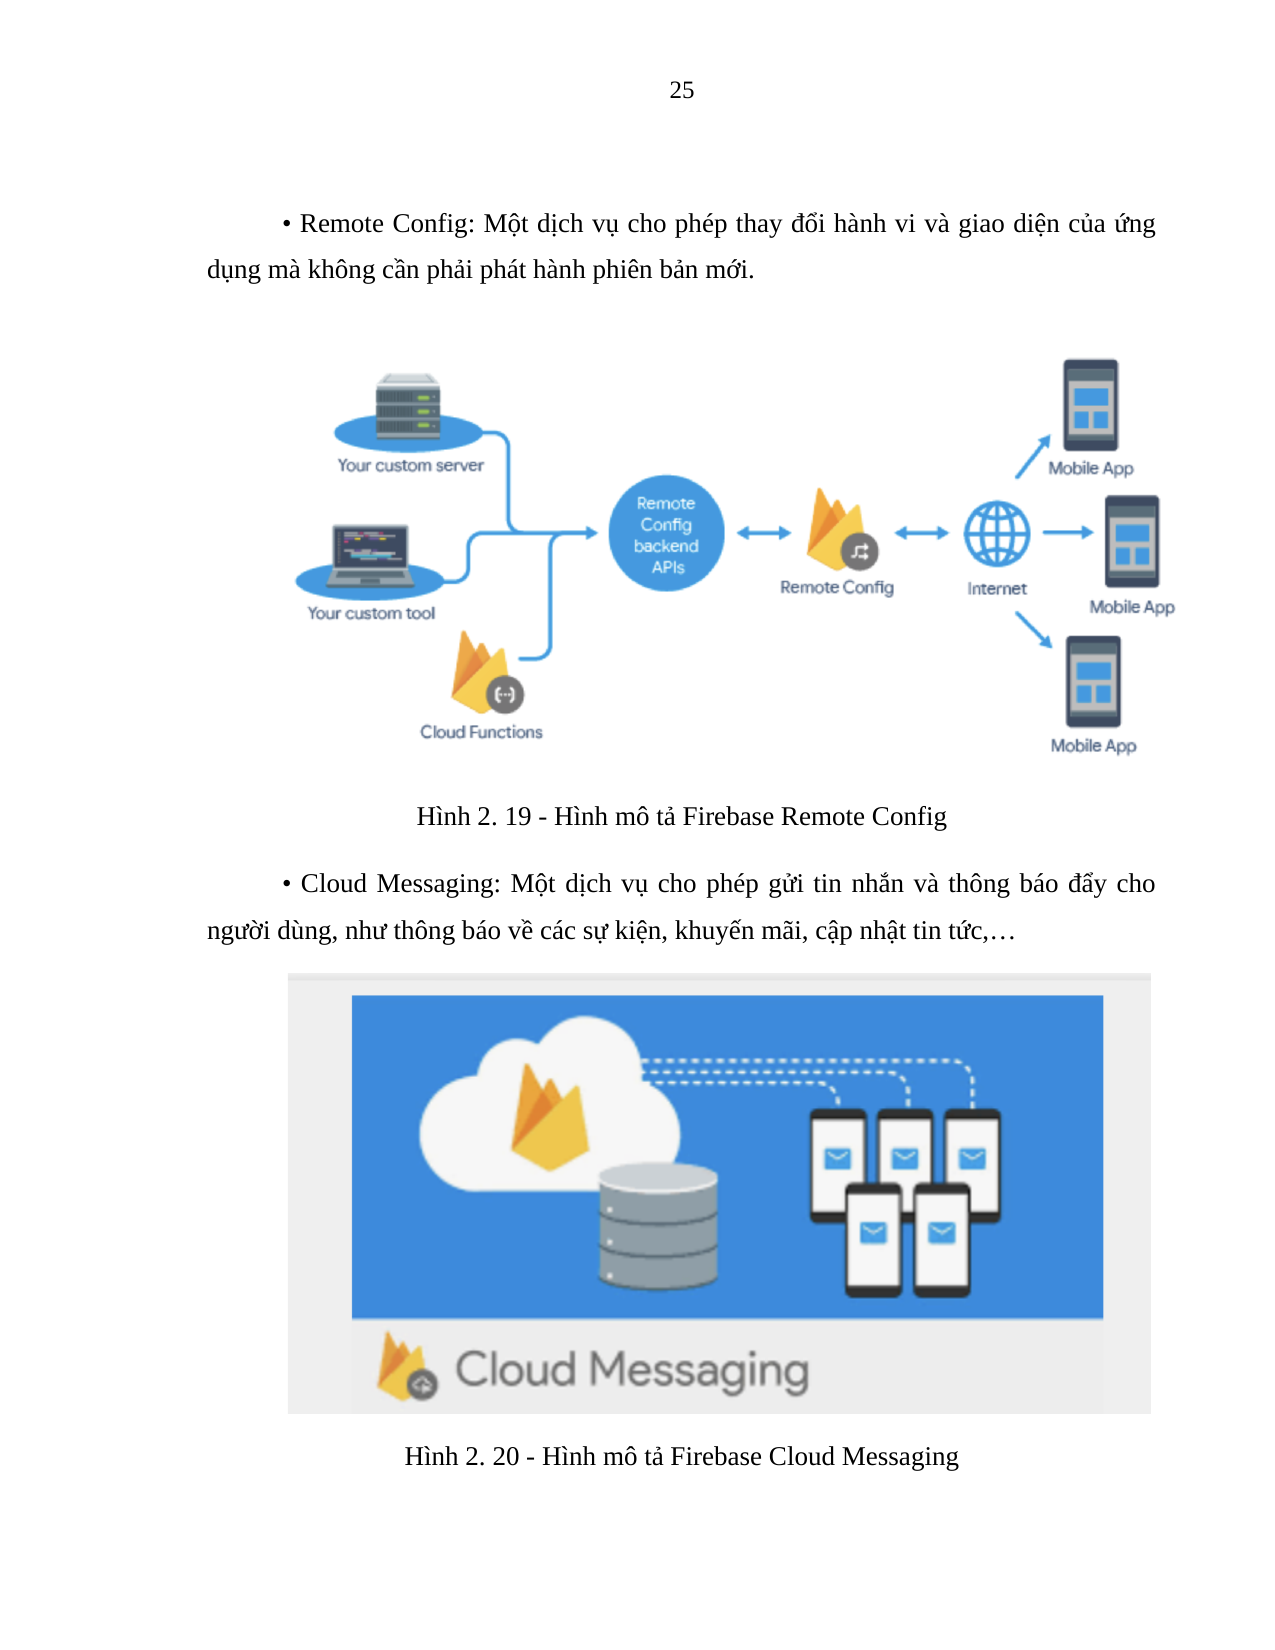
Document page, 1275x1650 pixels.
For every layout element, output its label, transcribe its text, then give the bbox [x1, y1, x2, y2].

text Hình 2. 19 - Hình mô tả Firebase Remote Config [207, 800, 1157, 831]
text Hình 2. 20 - Hình mô tả Firebase Cloud Messaging [207, 1440, 1157, 1472]
picture [287, 973, 1151, 1414]
text • Cloud Messaging: Một dịch vụ cho phép gửi tin nhắn và thông báo đẩy cho người dùng, như thông báo về các sự kiện, khuyến mãi, cập nhật tin tức,… [207, 867, 1157, 945]
text • Remote Config: Một dịch vụ cho phép thay đổi hành vi và giao diện của ứng dụng mà không cần phải phát hành phiên bản mới. [207, 207, 1157, 284]
picture [281, 312, 1184, 774]
